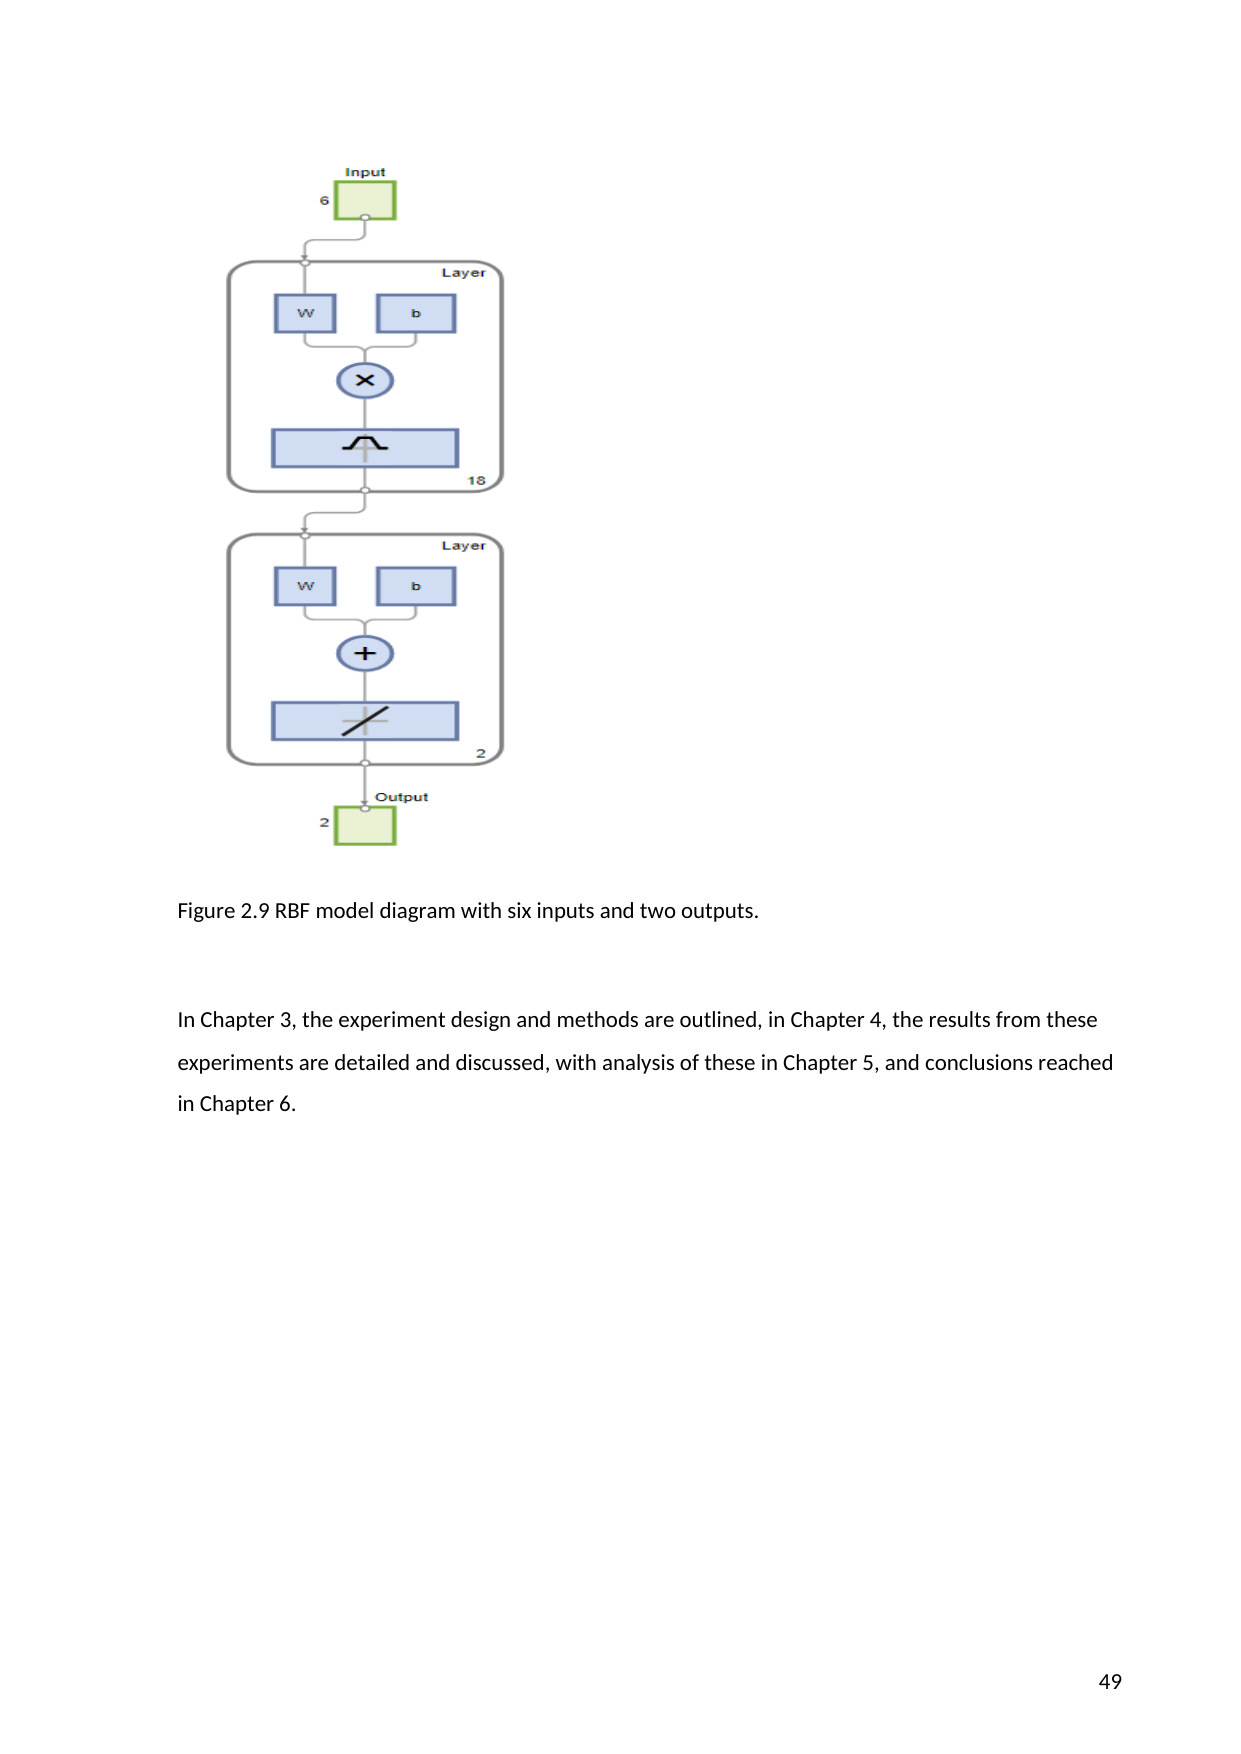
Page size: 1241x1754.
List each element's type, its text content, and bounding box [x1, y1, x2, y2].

picture [177, 160, 573, 858]
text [177, 118, 1122, 858]
text In Chapter 3, the experiment design and methods are outlined, in Chapter 4, the results from these experiments are detailed and discussed, with analysis of these in Chapter 5, and conclusions reached in Chapter 6. [177, 964, 1122, 1118]
